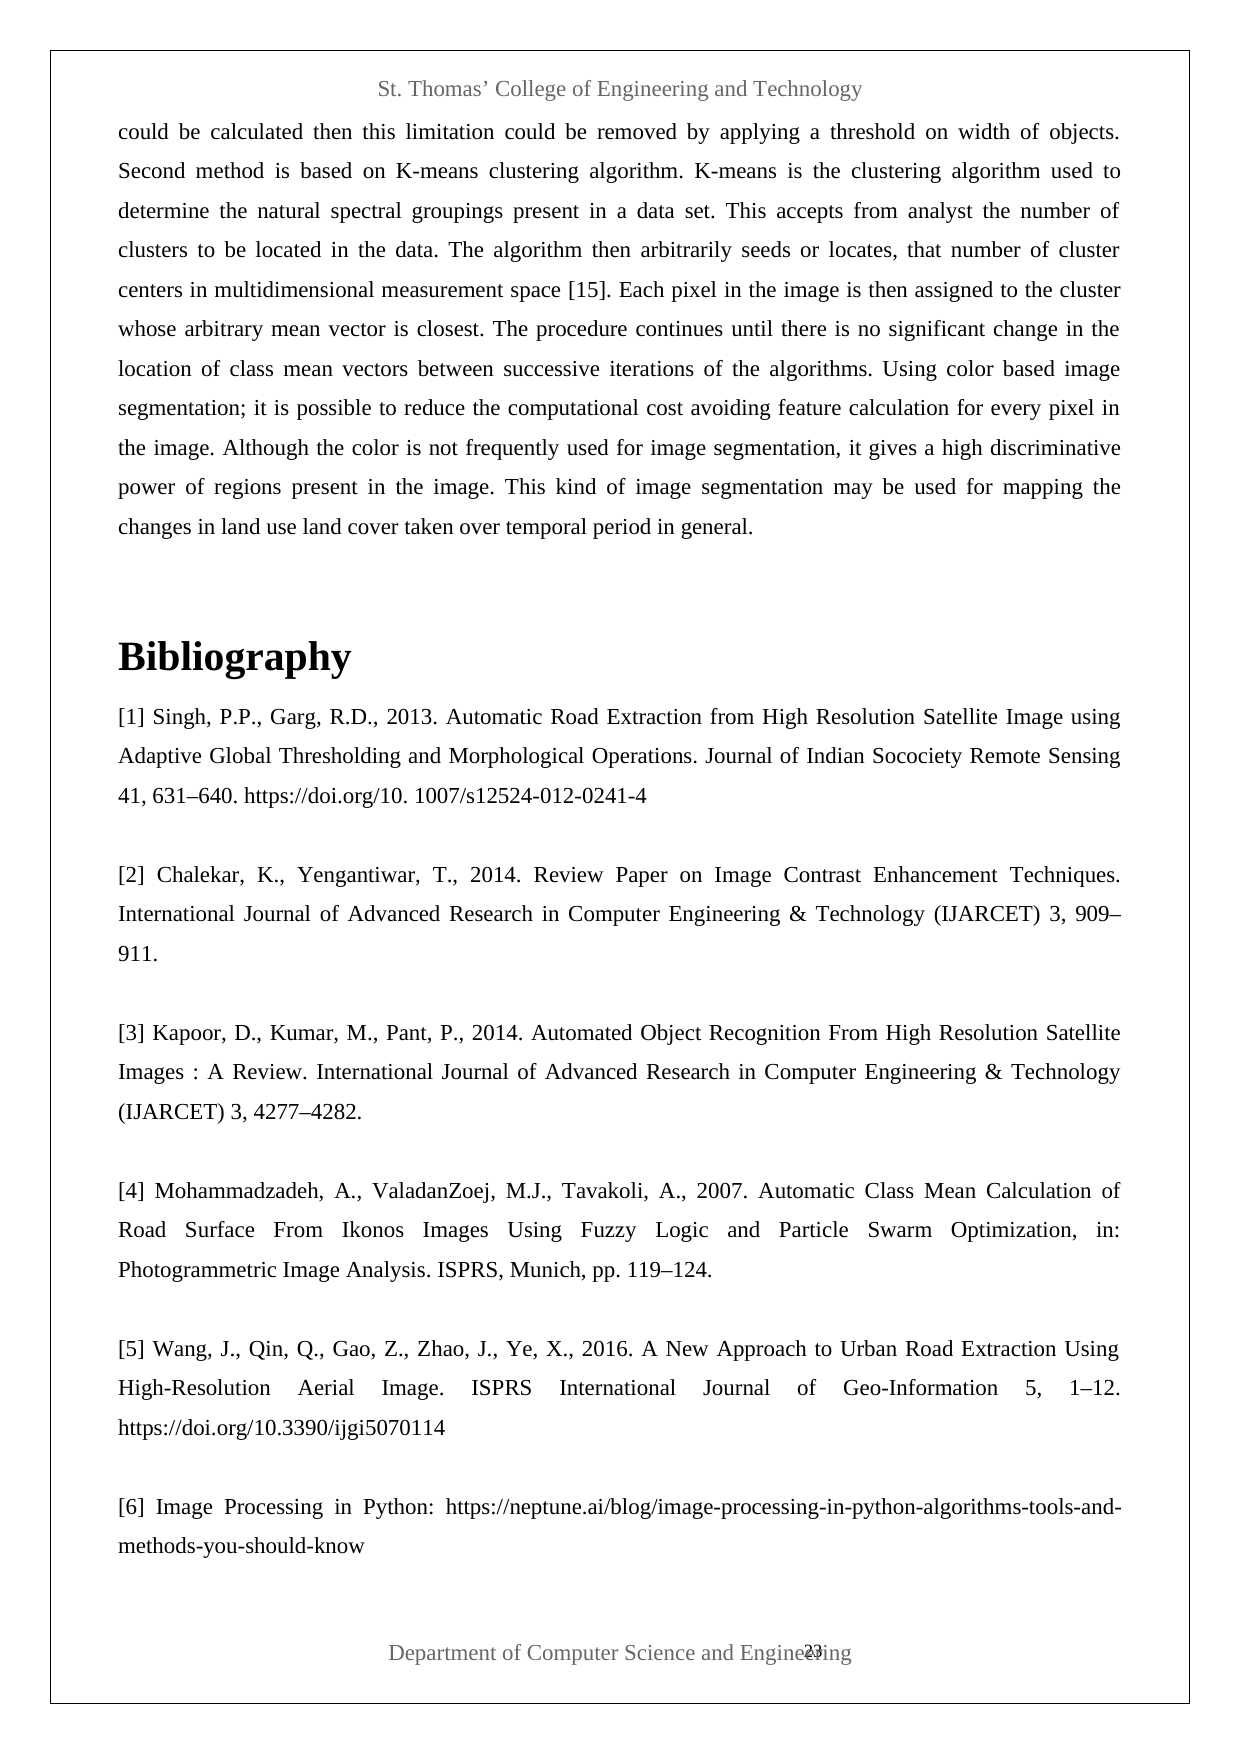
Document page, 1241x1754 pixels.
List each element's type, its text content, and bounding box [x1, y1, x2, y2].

text [3] Kapoor, D., Kumar, M., Pant, P., 2014. Automated Object Recognition From High Resolution Satellite Images : A Review. International Journal of Advanced Research in Computer Engineering & Technology (IJARCET) 3, 4277–4282. [118, 1019, 1122, 1124]
text [4] Mohammadzadeh, A., ValadanZoej, M.J., Tavakoli, A., 2007. Automatic Class Mean Calculation of Road Surface From Ikonos Images Using Fuzzy Logic and Particle Swarm Optimization, in: Photogrammetric Image Analysis. ISPRS, Munich, pp. 119–124. [118, 1177, 1122, 1282]
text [118, 118, 1122, 539]
text [6] Image Processing in Python: https://neptune.ai/blog/image-processing-in-python-algorithms-tools-and-methods-you-should-know [118, 1493, 1122, 1558]
text [1] Singh, P.P., Garg, R.D., 2013. Automatic Road Extraction from High Resolution Satellite Image using Adaptive Global Thresholding and Morphological Operations. Journal of Indian Socociety Remote Sensing 41, 631–640. https://doi.org/10. 1007/s12524-012-0241-4 [118, 703, 1122, 808]
text [2] Chalekar, K., Yengantiwar, T., 2014. Review Paper on Image Contrast Enhancement Techniques. International Journal of Advanced Research in Computer Engineering & Technology (IJARCET) 3, 909–911. [118, 861, 1122, 966]
text [5] Wang, J., Qin, Q., Gao, Z., Zhao, J., Ye, X., 2016. A New Approach to Urban Road Extraction Using High-Resolution Aerial Image. ISPRS International Journal of Geo-Information 5, 1–12. https://doi.org/10.3390/ijgi5070114 [118, 1335, 1122, 1440]
subtitle Bibliography [118, 631, 1122, 679]
